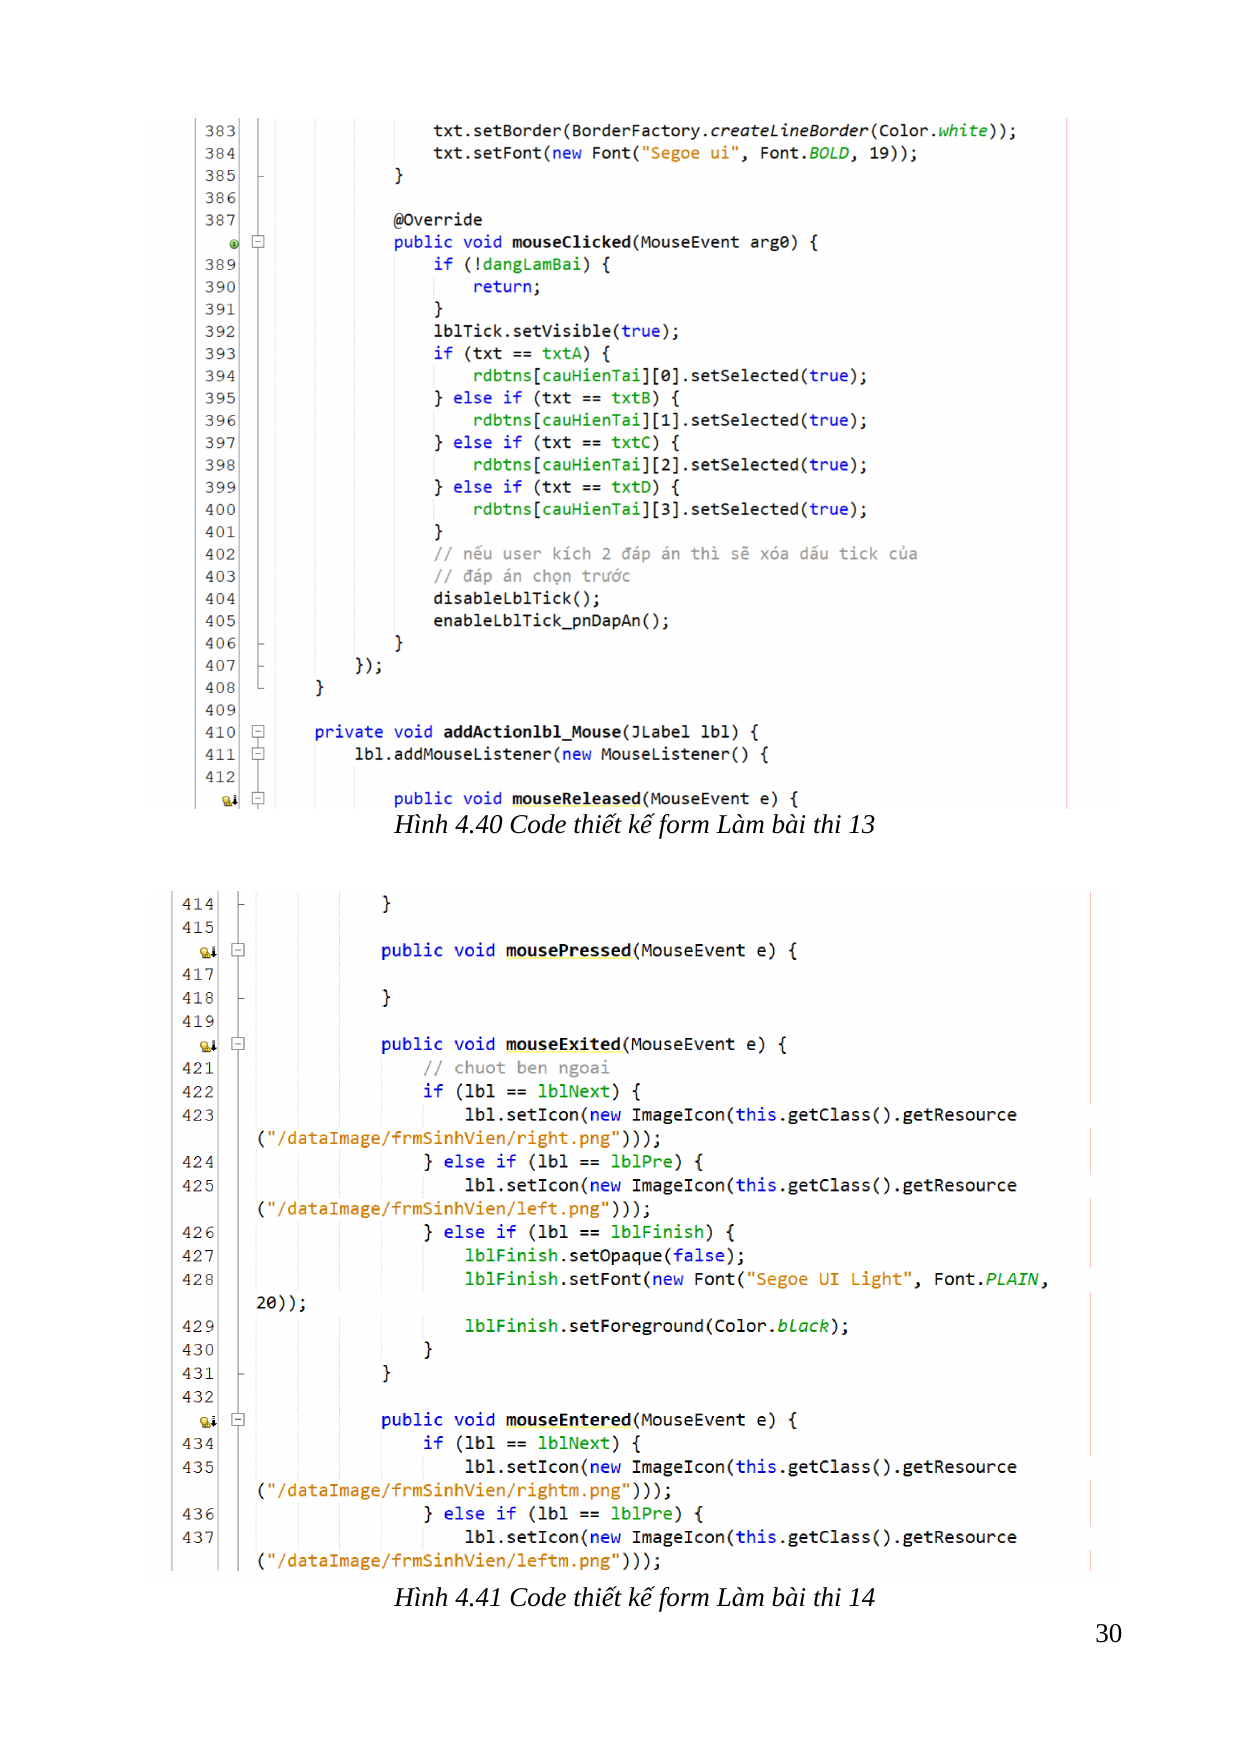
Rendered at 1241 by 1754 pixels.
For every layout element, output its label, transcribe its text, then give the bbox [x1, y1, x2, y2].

picture [147, 118, 1123, 809]
picture [147, 891, 1123, 1582]
